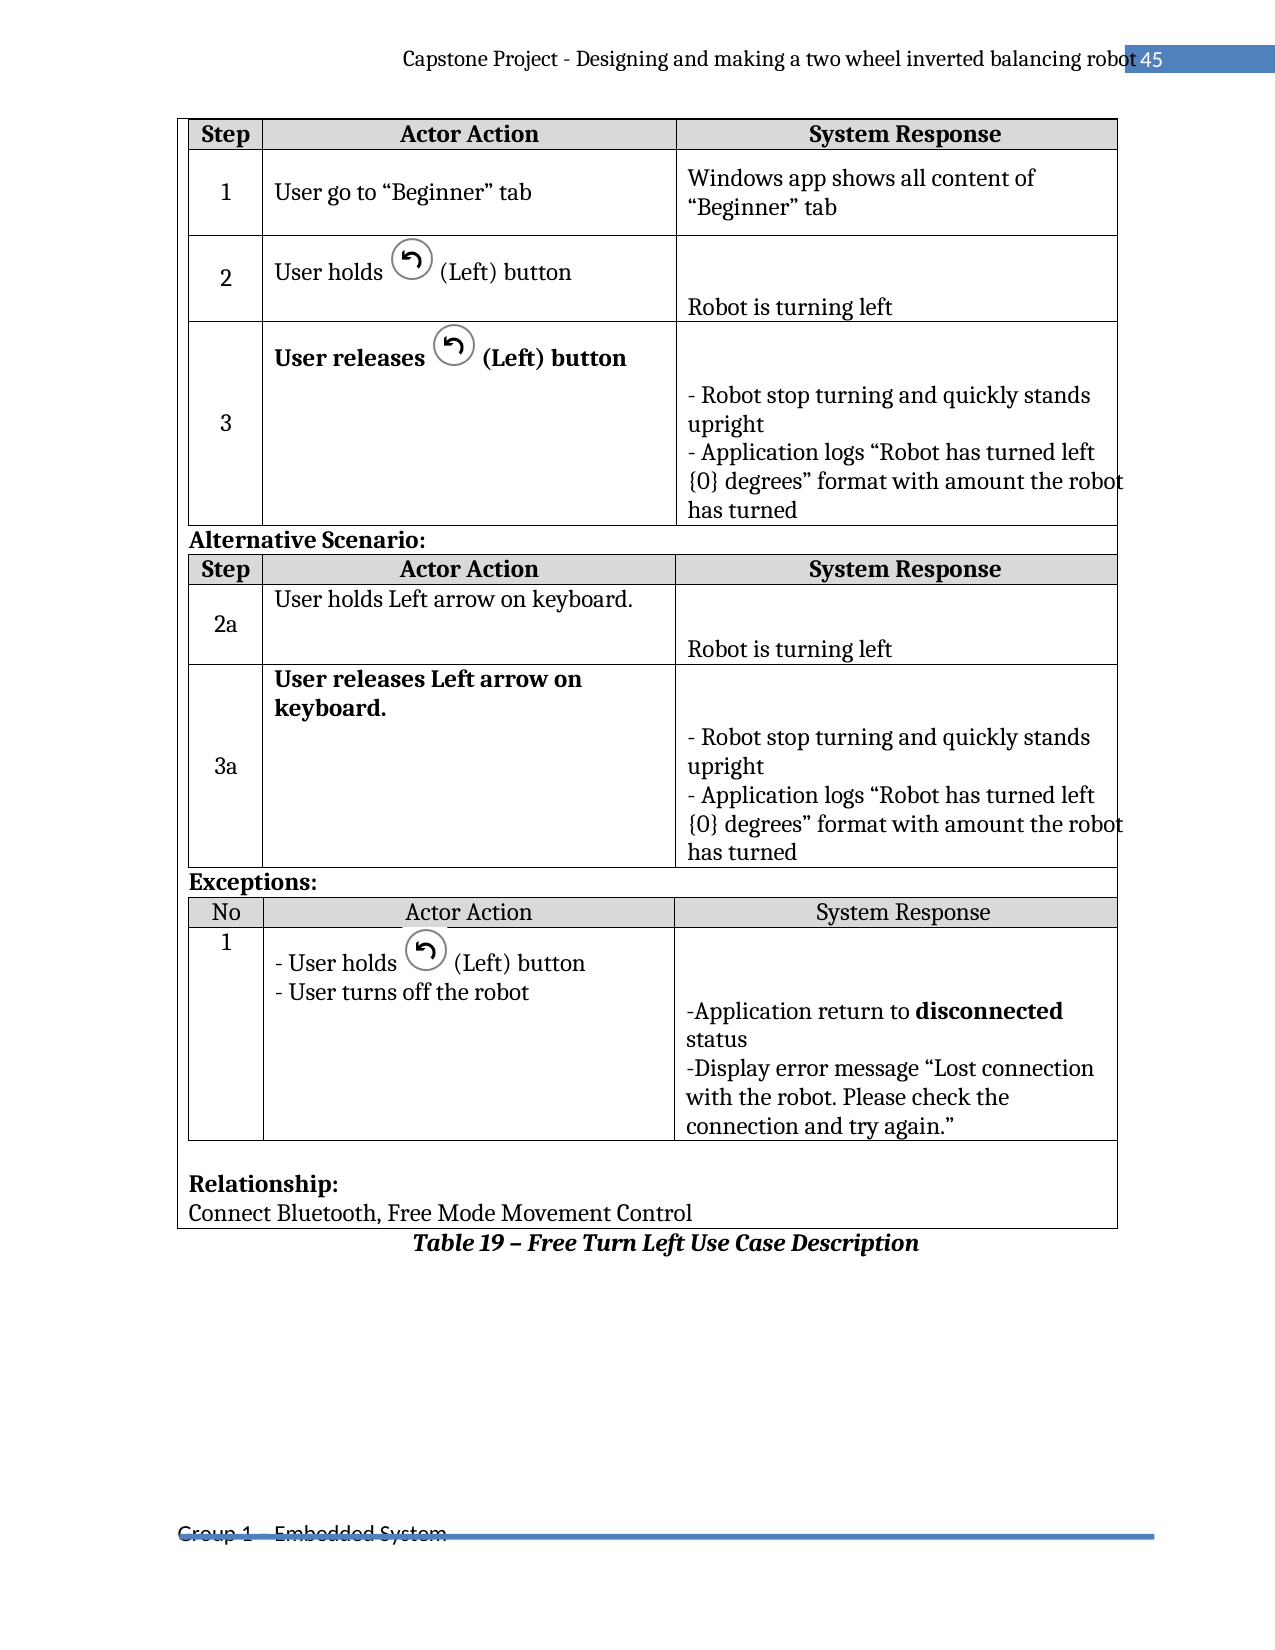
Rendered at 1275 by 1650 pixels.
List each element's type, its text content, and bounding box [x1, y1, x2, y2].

text Table 19 – Free Turn Left Use Case Description [177, 1229, 1157, 1257]
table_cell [178, 119, 1117, 1228]
picture [402, 927, 448, 972]
picture [388, 236, 434, 280]
picture [430, 322, 476, 367]
